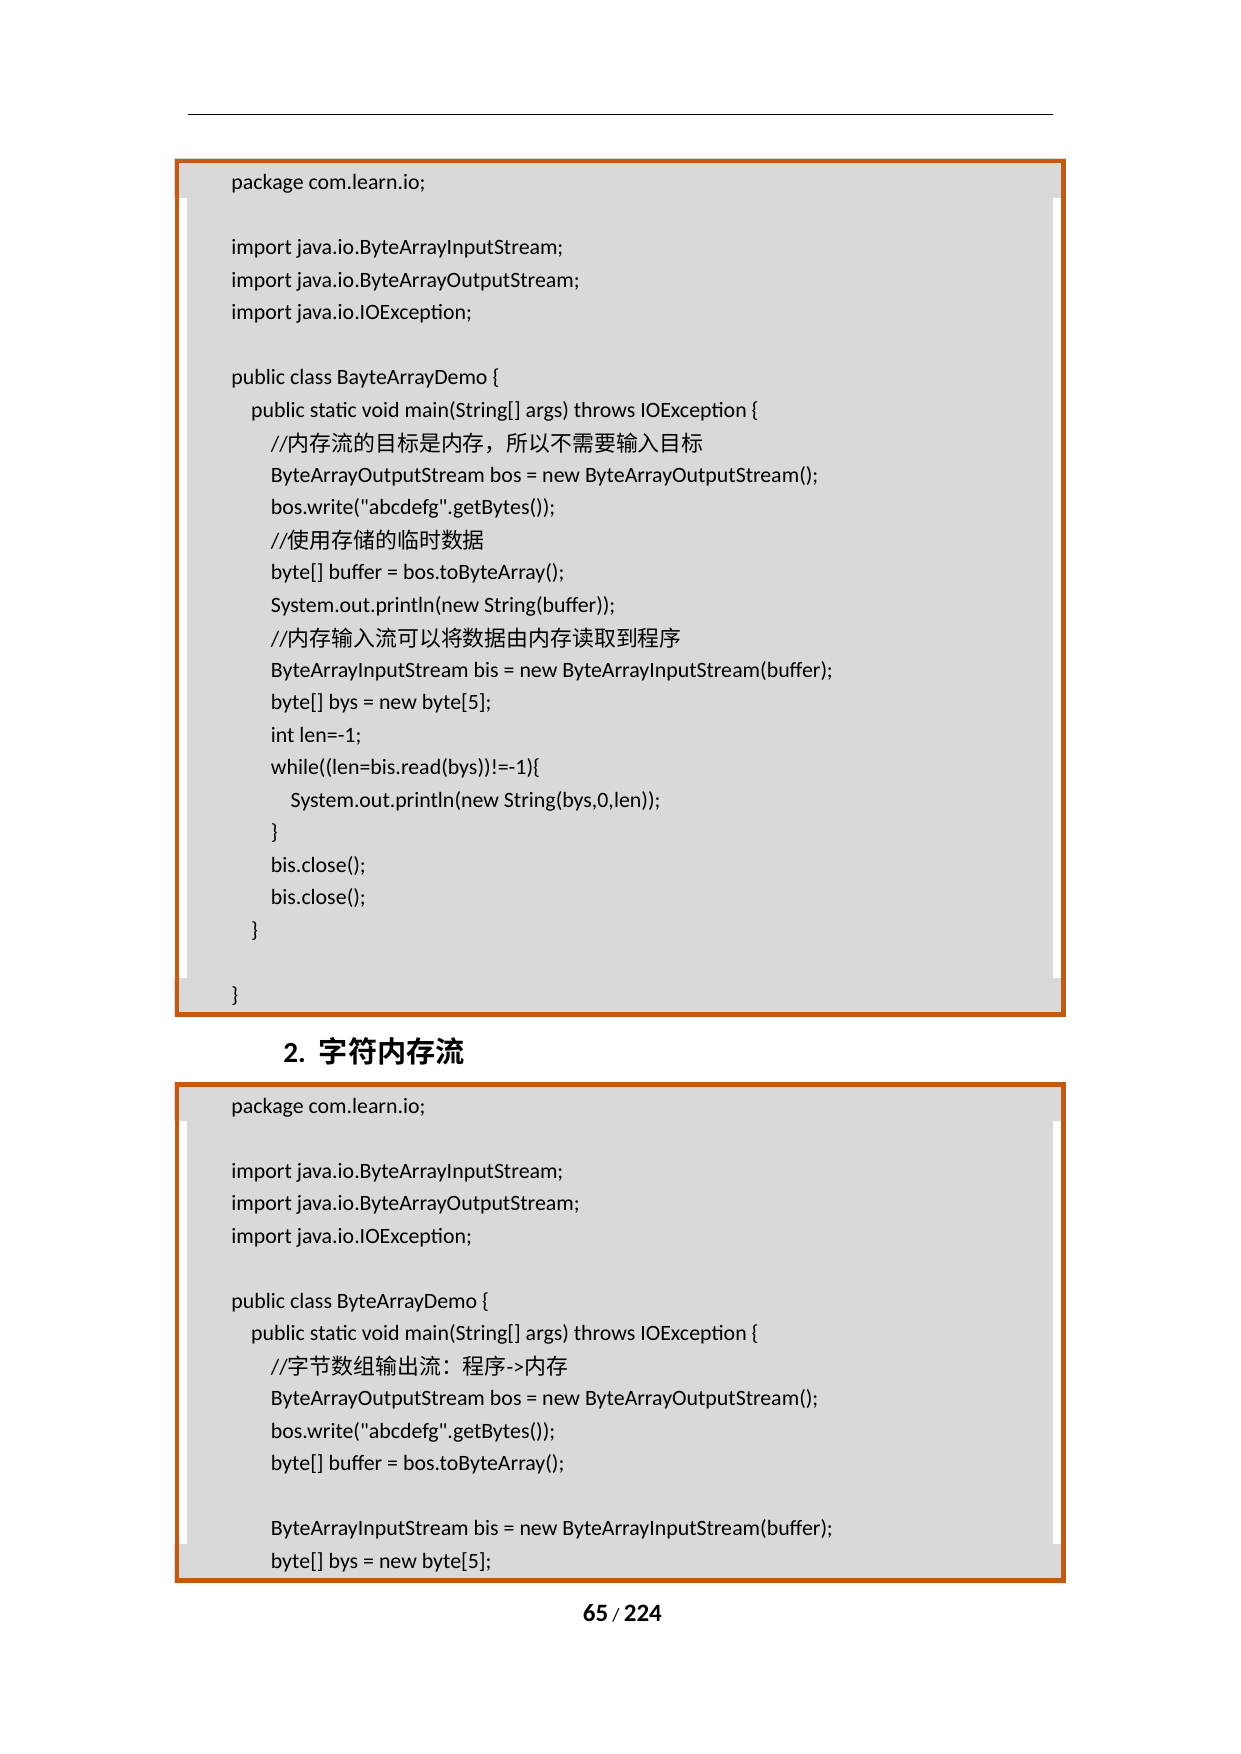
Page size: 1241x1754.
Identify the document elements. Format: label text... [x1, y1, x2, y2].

text //内存输入流可以将数据由内存读取到程序 [187, 620, 1053, 653]
text System.out.println(new String(buffer)); [187, 588, 1053, 620]
text ByteArrayOutputStream bos = new ByteArrayOutputStream(); [187, 458, 1053, 490]
text while((len=bis.read(bys))!=-1){ [187, 750, 1053, 783]
text byte[] buffer = bos.toByteArray(); [187, 555, 1053, 588]
text 字符内存流 [306, 1017, 1053, 1082]
text import java.io.ByteArrayInputStream; [187, 230, 1053, 263]
text public class BayteArrayDemo { [187, 360, 1053, 393]
text } [187, 815, 1053, 848]
text bis.close(); [187, 848, 1053, 880]
text public class ByteArrayDemo { [187, 1284, 1053, 1316]
text ByteArrayInputStream bis = new ByteArrayInputStream(buffer); [187, 1511, 1053, 1537]
text byte[] buffer = bos.toByteArray(); [187, 1446, 1053, 1479]
text import java.io.ByteArrayOutputStream; [187, 1186, 1053, 1219]
text bos.write("abcdefg".getBytes()); [187, 1414, 1053, 1446]
text byte[] bys = new byte[5]; [187, 685, 1053, 718]
text package com.learn.io; [179, 1087, 1061, 1121]
text import java.io.IOException; [187, 295, 1053, 328]
text import java.io.ByteArrayOutputStream; [187, 263, 1053, 295]
text public static void main(String[] args) throws IOException { [187, 393, 1053, 425]
text public static void main(String[] args) throws IOException { [187, 1316, 1053, 1349]
text bis.close(); [187, 880, 1053, 913]
text import java.io.IOException; [187, 1219, 1053, 1251]
text //使用存储的临时数据 [187, 523, 1053, 555]
text byte[] bys = new byte[5]; [179, 1537, 1061, 1578]
text package com.learn.io; [179, 163, 1061, 198]
text System.out.println(new String(bys,0,len)); [187, 783, 1053, 815]
text int len=-1; [187, 718, 1053, 750]
text ByteArrayInputStream bis = new ByteArrayInputStream(buffer); [187, 653, 1053, 685]
text import java.io.ByteArrayInputStream; [187, 1154, 1053, 1186]
text } [187, 913, 1053, 945]
text //字节数组输出流：程序->内存 [187, 1349, 1053, 1381]
text //内存流的目标是内存，所以不需要输入目标 [187, 425, 1053, 458]
text } [179, 971, 1061, 1012]
text ByteArrayOutputStream bos = new ByteArrayOutputStream(); [187, 1381, 1053, 1414]
text bos.write("abcdefg".getBytes()); [187, 490, 1053, 523]
